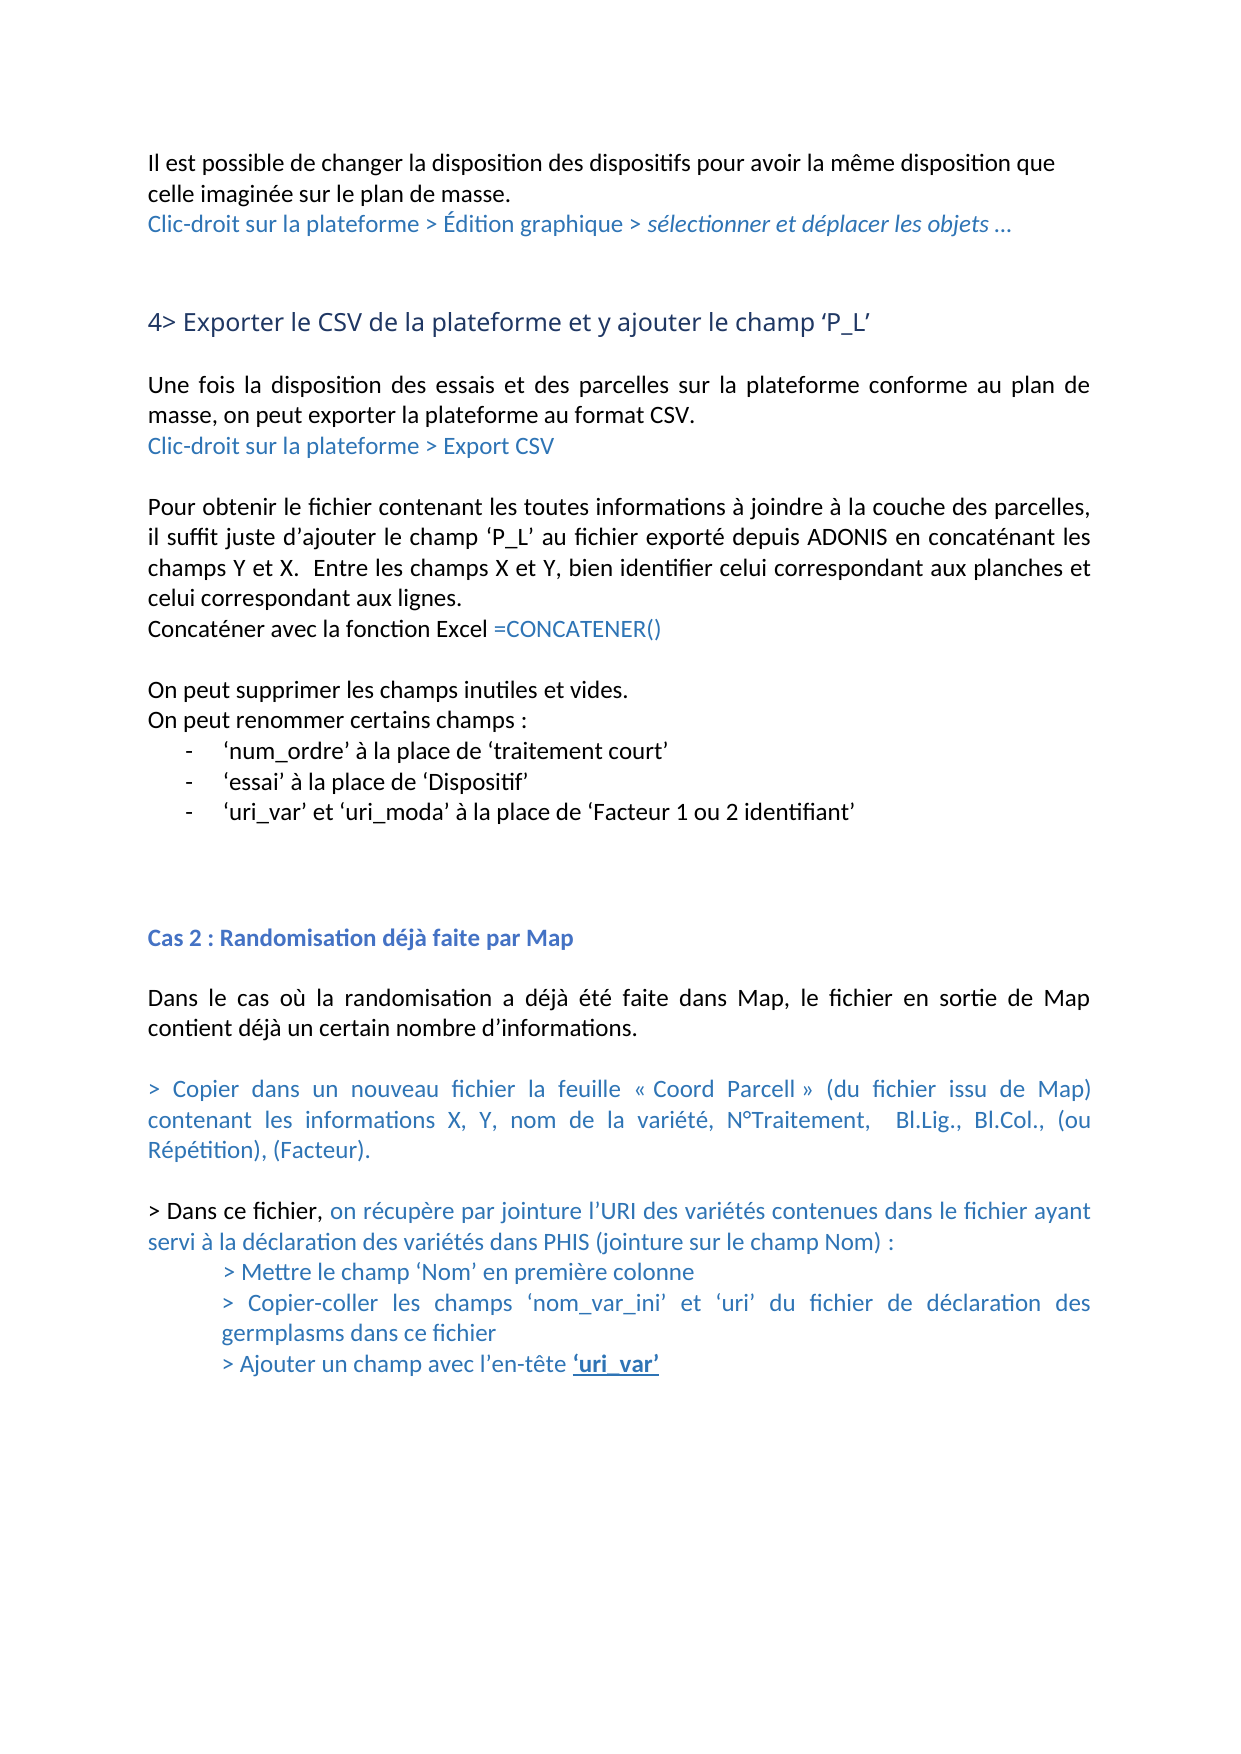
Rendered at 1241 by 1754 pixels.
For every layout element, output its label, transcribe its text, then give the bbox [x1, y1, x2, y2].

list ‘uri_var’ et ‘uri_moda’ à la place de ‘Facteur 1 ou 2 identifiant’ [185, 796, 1093, 827]
text On peut supprimer les champs inutiles et vides. [148, 674, 1093, 705]
text > Ajouter un champ avec l’en-tête ‘uri_var’ [148, 1348, 1093, 1378]
text Clic-droit sur la plateforme > Export CSV [148, 430, 1093, 461]
list ‘num_ordre’ à la place de ‘traitement court’ [185, 735, 1093, 766]
text Une fois la disposition des essais et des parcelles sur la plateforme conforme au plan de masse, on peut exporter la plateforme au format CSV. [148, 369, 1093, 430]
text > Mettre le champ ‘Nom’ en première colonne [148, 1256, 1093, 1287]
list ‘essai’ à la place de ‘Dispositif’ [185, 766, 1093, 796]
text Clic-droit sur la plateforme > Édition graphique > sélectionner et déplacer les objets … [148, 209, 1093, 239]
text > Copier dans un nouveau fichier la feuille « Coord Parcell » (du fichier issu de Map) contenant les informations X, Y, nom de la variété, N°Traitement, Bl.Lig., Bl.Col., (ou Répétition), (Facteur). [148, 1073, 1093, 1165]
text Dans le cas où la randomisation a déjà été faite dans Map, le fichier en sortie de Map contient déjà un certain nombre d’informations. [148, 982, 1093, 1043]
text Concaténer avec la fonction Excel =CONCATENER() [148, 613, 1093, 644]
text On peut renommer certains champs : [148, 705, 1093, 735]
text Pour obtenir le fichier contenant les toutes informations à joindre à la couche des parcelles, il suffit juste d’ajouter le champ ‘P_L’ au fichier exporté depuis ADONIS en concaténant les champs Y et X. Entre les champs X et Y, bien identifier celui correspondant aux planches et celui correspondant aux lignes. [148, 491, 1093, 613]
text Il est possible de changer la disposition des dispositifs pour avoir la même disposition que celle imaginée sur le plan de masse. [148, 148, 1093, 209]
text > Copier-coller les champs ‘nom_var_ini’ et ‘uri’ du fichier de déclaration des germplasms dans ce fichier [221, 1287, 1093, 1348]
subtitle 4> Exporter le CSV de la plateforme et y ajouter le champ ‘P_L’ [148, 304, 1093, 338]
subtitle Cas 2 : Randomisation déjà faite par Map [148, 922, 1093, 953]
text > Dans ce fichier, on récupère par jointure l’URI des variétés contenues dans le fichier ayant servi à la déclaration des variétés dans PHIS (jointure sur le champ Nom) : [148, 1195, 1093, 1256]
